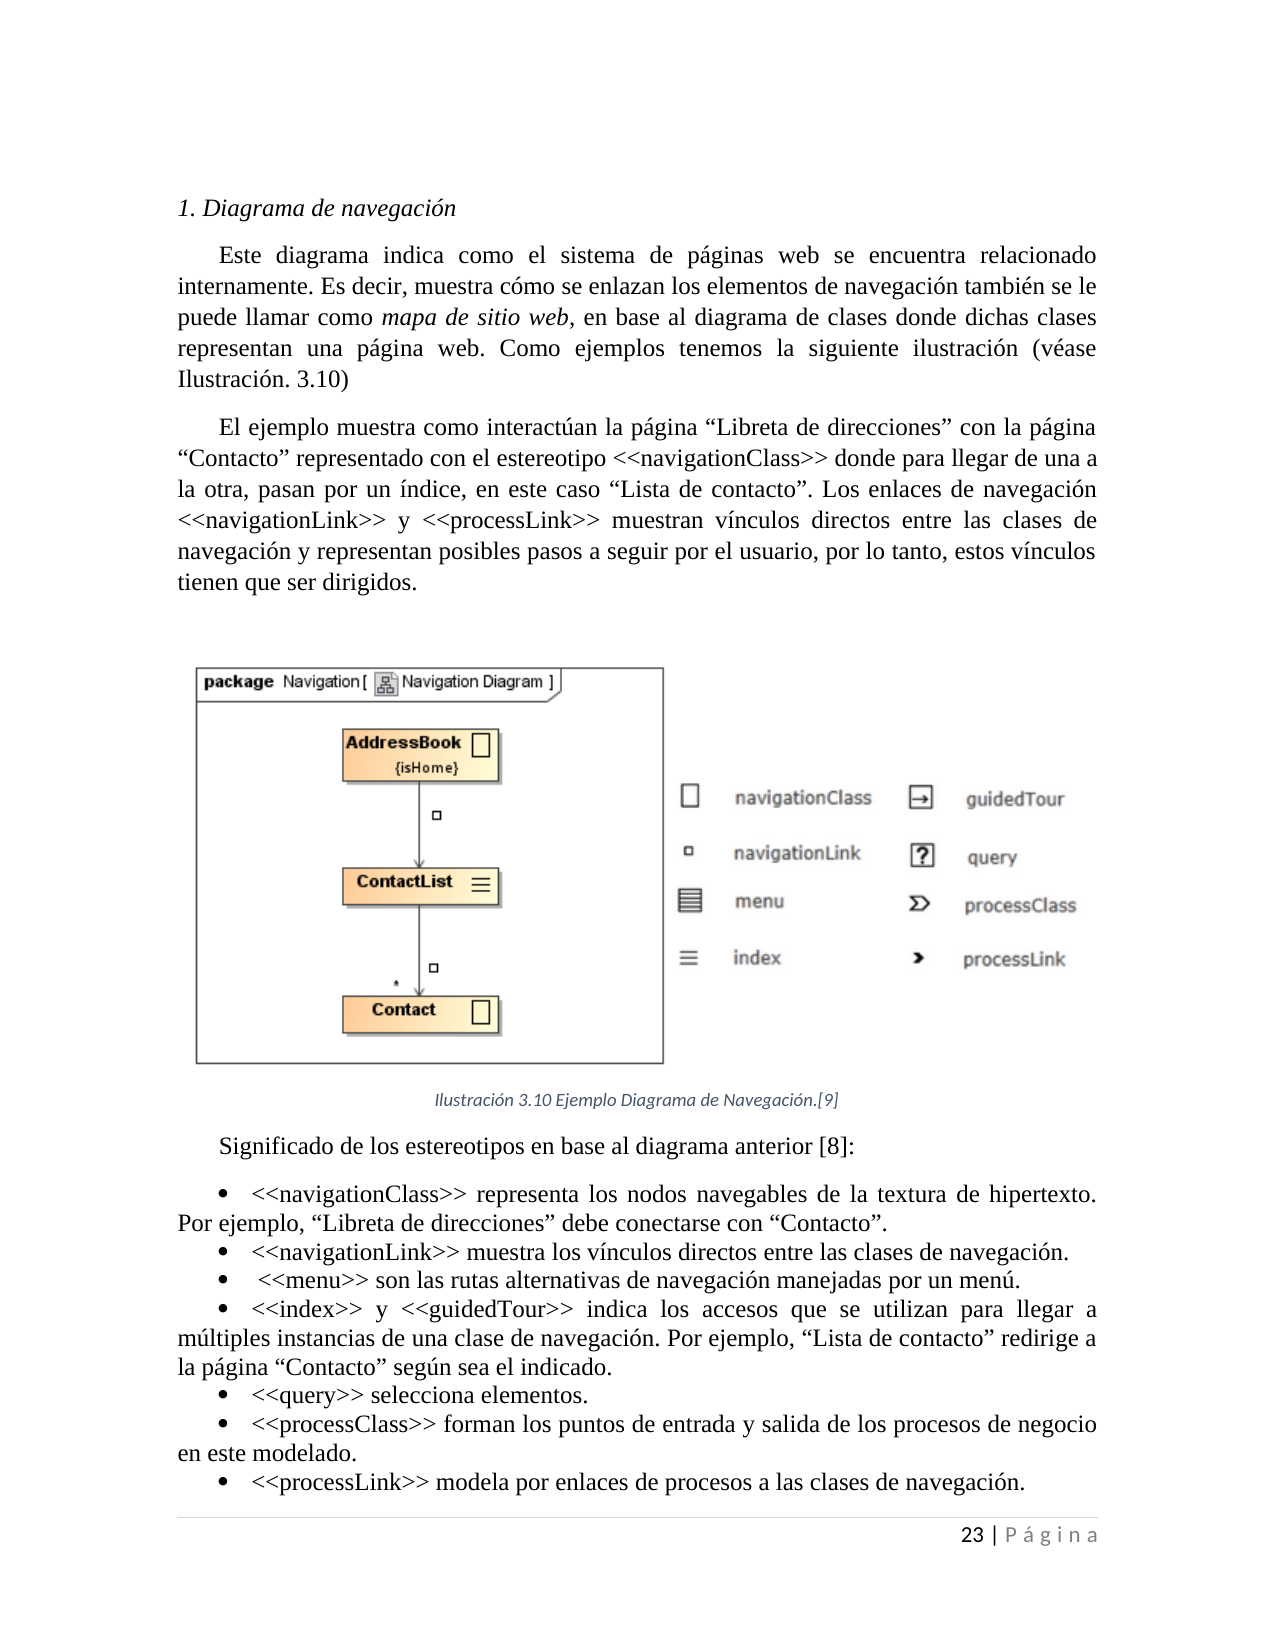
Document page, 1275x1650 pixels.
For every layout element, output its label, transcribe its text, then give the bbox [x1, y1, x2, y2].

text Este diagrama indica como el sistema de páginas web se encuentra relacionado internamente. Es decir, muestra cómo se enlazan los elementos de navegación también se le puede llamar como mapa de sitio web, en base al diagrama de clases donde dichas clases representan una página web. Como ejemplos tenemos la siguiente ilustración (véase Ilustración. 3.10) [177, 240, 1098, 393]
text Ilustración 3.10 Ejemplo Diagrama de Navegación.[9] [177, 1088, 1098, 1111]
text Significado de los estereotipos en base al diagrama anterior [8]: [177, 1131, 1098, 1160]
list <<processLink>> modela por enlaces de procesos a las clases de navegación. [177, 1467, 1098, 1495]
list <<processClass>> forman los puntos de entrada y salida de los procesos de negocio en este modelado. [177, 1409, 1098, 1467]
list <<navigationLink>> muestra los vínculos directos entre las clases de navegación. [177, 1237, 1098, 1265]
picture [193, 660, 1082, 1069]
list <<index>> y <<guidedTour>> indica los accesos que se utilizan para llegar a múltiples instancias de una clase de navegación. Por ejemplo, “Lista de contacto” redirige a la página “Contacto” según sea el indicado. [177, 1294, 1098, 1380]
text El ejemplo muestra como interactúan la página “Libreta de direcciones” con la página “Contacto” representado con el estereotipo <<navigationClass>> donde para llegar de una a la otra, pasan por un índice, en este caso “Lista de contacto”. Los enlaces de navegación <<navigationLink>> y <<processLink>> muestran vínculos directos entre las clases de navegación y representan posibles pasos a seguir por el usuario, por lo tanto, estos vínculos tienen que ser dirigidos. [177, 412, 1098, 596]
list <<navigationClass>> representa los nodos navegables de la textura de hipertexto. Por ejemplo, “Libreta de direcciones” debe conectarse con “Contacto”. [177, 1179, 1098, 1237]
text 1. Diagrama de navegación [177, 193, 1098, 221]
list <<menu>> son las rutas alternativas de navegación manejadas por un menú. [177, 1265, 1098, 1294]
list <<query>> selecciona elementos. [177, 1380, 1098, 1409]
